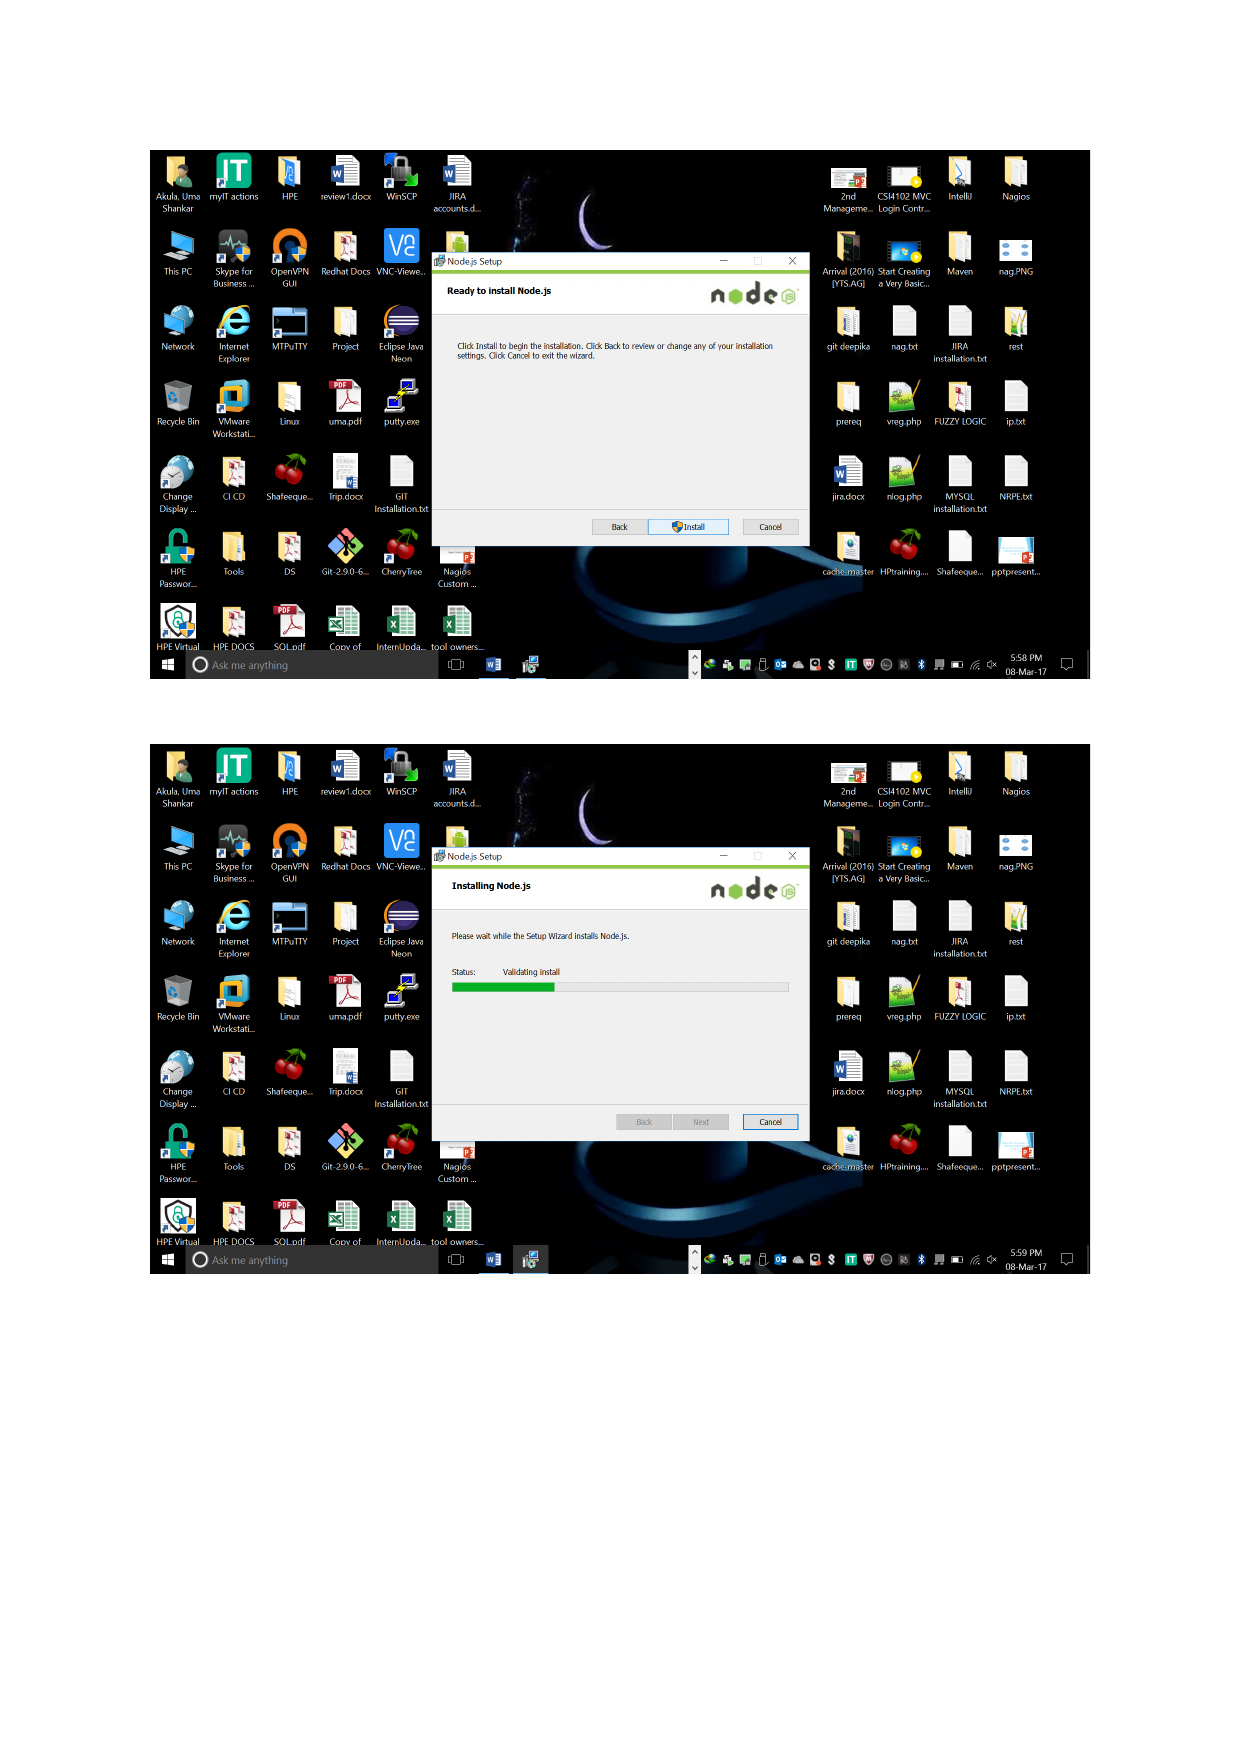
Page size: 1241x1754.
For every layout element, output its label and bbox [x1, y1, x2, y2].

picture [150, 150, 1091, 679]
picture [150, 744, 1091, 1274]
